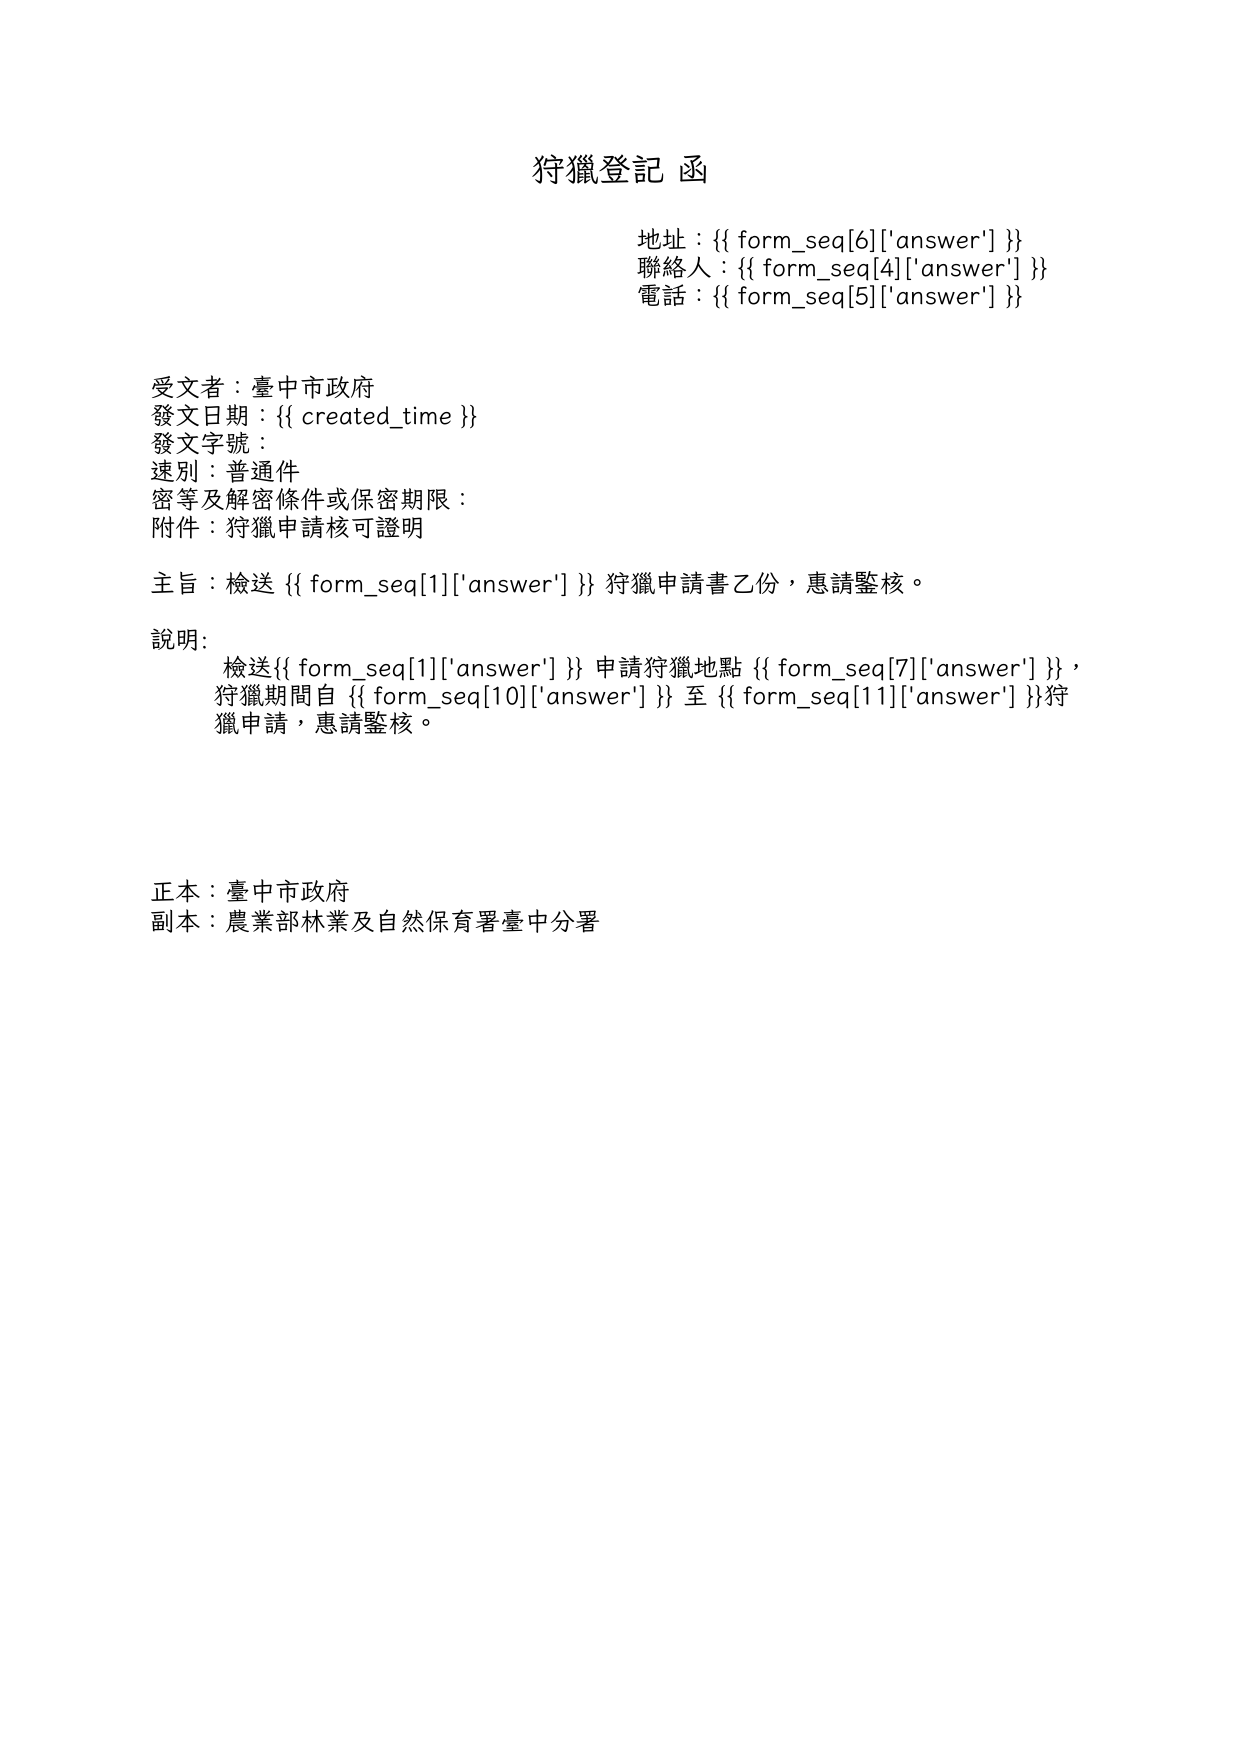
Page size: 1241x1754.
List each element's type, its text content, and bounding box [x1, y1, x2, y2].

text 正本：臺中市政府 [150, 877, 1090, 905]
text 檢送{{ form_seq[1]['answer'] }} 申請狩獵地點 {{ form_seq[7]['answer'] }}，狩獵期間自 {{ form_seq[10]['answer'] }} 至 {{ form_seq[11]['answer'] }}狩獵申請，惠請鍳核。 [213, 653, 1090, 737]
text 附件：狩獵申請核可證明 [150, 513, 1090, 541]
text 主旨：檢送 {{ form_seq[1]['answer'] }} 狩獵申請書乙份，惠請鍳核。 [150, 569, 1090, 597]
text 發文字號： [150, 429, 1090, 457]
text 聯絡人：{{ form_seq[4]['answer'] }} [586, 253, 1090, 281]
text 密等及解密條件或保密期限： [150, 485, 1090, 513]
text 狩獵登記 函 [150, 150, 1090, 187]
text 說明: [150, 625, 1090, 653]
text 發文日期：{{ created_time }} [150, 401, 1090, 429]
text 電話：{{ form_seq[5]['answer'] }} [586, 281, 1090, 309]
text 地址：{{ form_seq[6]['answer'] }} [586, 225, 1090, 253]
text 受文者：臺中市政府 [150, 373, 1090, 401]
text 副本：農業部林業及自然保育署臺中分署 [150, 907, 1090, 935]
text 速別：普通件 [150, 457, 1090, 485]
